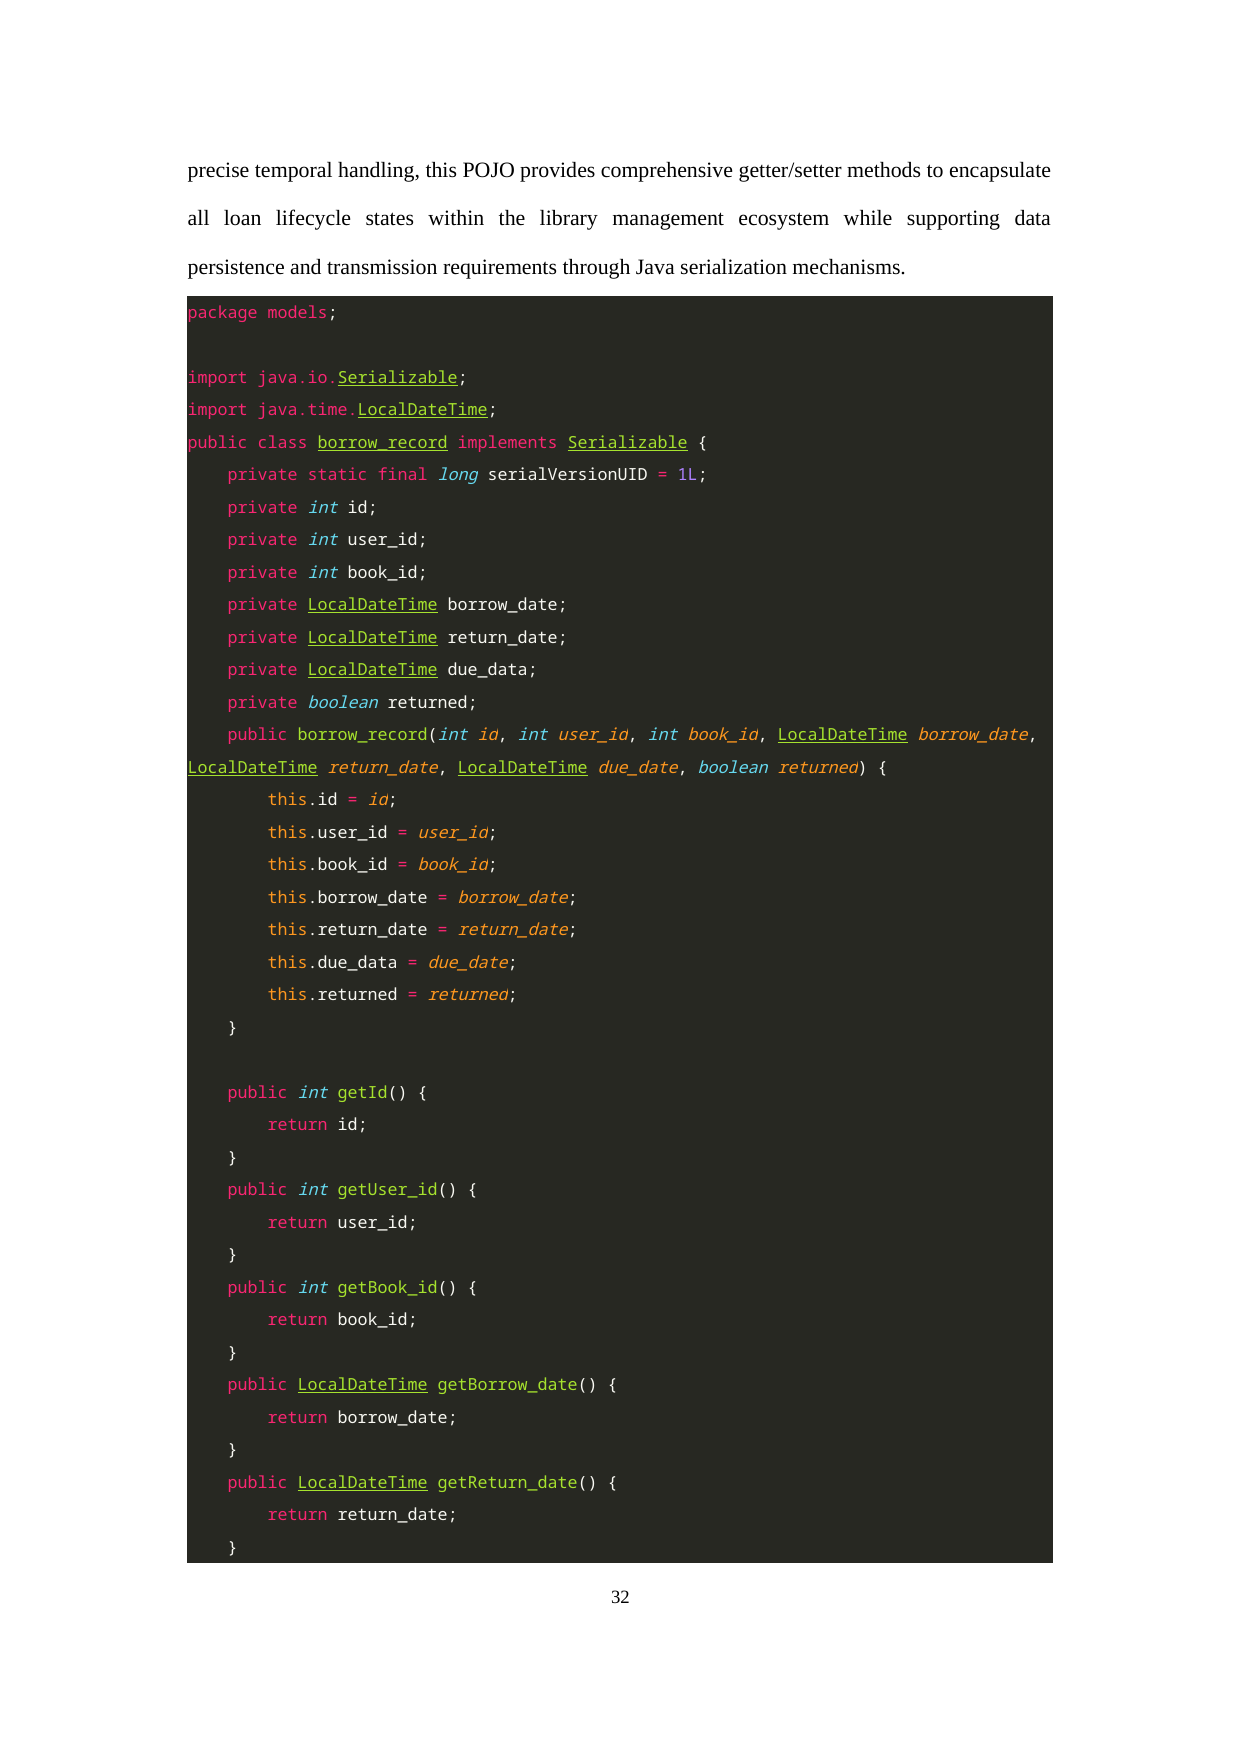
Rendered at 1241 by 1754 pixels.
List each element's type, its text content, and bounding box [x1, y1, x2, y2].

text } [187, 1531, 1053, 1563]
text public borrow_record(int id, int user_id, int book_id, LocalDateTime borrow_date, LocalDateTime return_date, LocalDateTime due_date, boolean returned) { [187, 718, 1053, 783]
text return borrow_date; [187, 1401, 1053, 1433]
text public int getId() { [187, 1076, 1053, 1108]
text return book_id; [187, 1303, 1053, 1336]
text } [187, 1141, 1053, 1173]
text this.returned = returned; [187, 978, 1053, 1011]
text this.id = id; [187, 783, 1053, 816]
text private LocalDateTime return_date; [187, 621, 1053, 653]
text public int getBook_id() { [187, 1271, 1053, 1303]
text this.user_id = user_id; [187, 816, 1053, 848]
text this.book_id = book_id; [187, 848, 1053, 881]
text public LocalDateTime getReturn_date() { [187, 1466, 1053, 1498]
text import java.time.LocalDateTime; [187, 393, 1053, 426]
text private static final long serialVersionUID = 1L; [187, 458, 1053, 491]
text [187, 153, 1053, 283]
text this.return_date = return_date; [187, 913, 1053, 946]
text package models; [187, 296, 1053, 328]
text private int id; [187, 491, 1053, 523]
text public class borrow_record implements Serializable { [187, 426, 1053, 458]
text } [187, 1336, 1053, 1368]
text } [187, 1433, 1053, 1466]
text } [187, 1238, 1053, 1271]
text private int user_id; [187, 523, 1053, 556]
text return return_date; [187, 1498, 1053, 1531]
text import java.io.Serializable; [187, 361, 1053, 393]
text private LocalDateTime due_data; [187, 653, 1053, 686]
text this.due_data = due_date; [187, 946, 1053, 978]
text return user_id; [187, 1206, 1053, 1238]
text private LocalDateTime borrow_date; [187, 588, 1053, 621]
text } [187, 1011, 1053, 1043]
text this.borrow_date = borrow_date; [187, 881, 1053, 913]
text private int book_id; [187, 556, 1053, 588]
text return id; [187, 1108, 1053, 1141]
text public LocalDateTime getBorrow_date() { [187, 1368, 1053, 1401]
text public int getUser_id() { [187, 1173, 1053, 1206]
text private boolean returned; [187, 686, 1053, 718]
